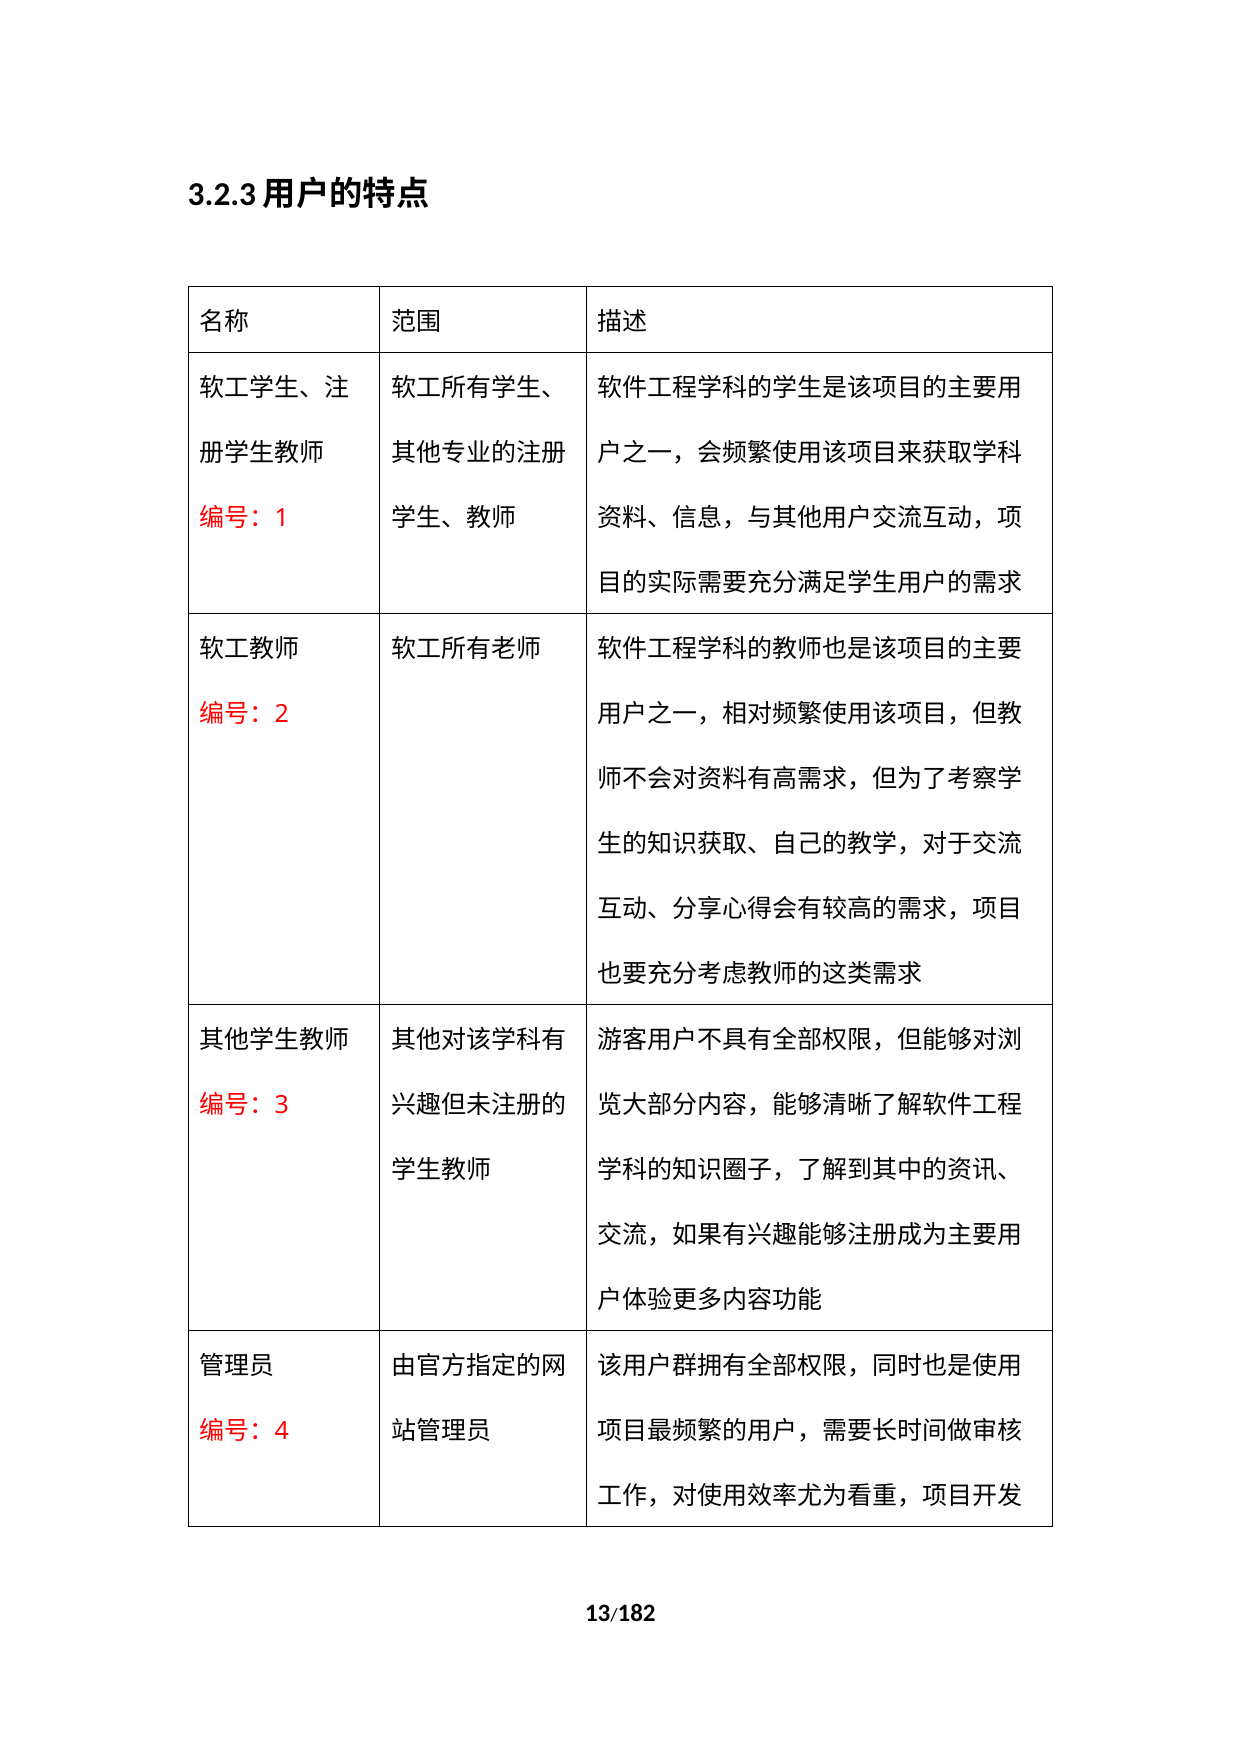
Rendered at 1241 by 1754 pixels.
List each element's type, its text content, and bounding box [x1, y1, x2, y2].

table_cell 软件工程学科的教师也是该项目的主要用户之一，相对频繁使用该项目，但教师不会对资料有高需求，但为了考察学生的知识获取、自己的教学，对于交流互动、分享心得会有较高的需求，项目也要充分考虑教师的这类需求 [587, 614, 1052, 1004]
table_cell 软工教师 编号：2 [189, 614, 379, 1004]
subtitle 3.2.3用户的特点 [187, 158, 1053, 223]
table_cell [587, 1331, 1052, 1526]
table_cell 管理员 编号：4 [189, 1331, 379, 1526]
table_cell 软工所有老师 [380, 614, 586, 1004]
table_cell 其他对该学科有兴趣但未注册的学生教师 [380, 1005, 586, 1330]
table_cell 游客用户不具有全部权限，但能够对浏览大部分内容，能够清晰了解软件工程学科的知识圈子，了解到其中的资讯、交流，如果有兴趣能够注册成为主要用户体验更多内容功能 [587, 1005, 1052, 1330]
table_cell 由官方指定的网站管理员 [380, 1331, 586, 1526]
table_cell 软工所有学生、其他专业的注册学生、教师 [380, 353, 586, 613]
table_header 描述 [587, 287, 1052, 352]
table_cell 软工学生、注册学生教师 编号：1 [189, 353, 379, 613]
table_header 名称 [189, 287, 379, 352]
table_cell 其他学生教师 编号：3 [189, 1005, 379, 1330]
table_header 范围 [380, 287, 586, 352]
table_cell 软件工程学科的学生是该项目的主要用户之一，会频繁使用该项目来获取学科资料、信息，与其他用户交流互动，项目的实际需要充分满足学生用户的需求 [587, 353, 1052, 613]
